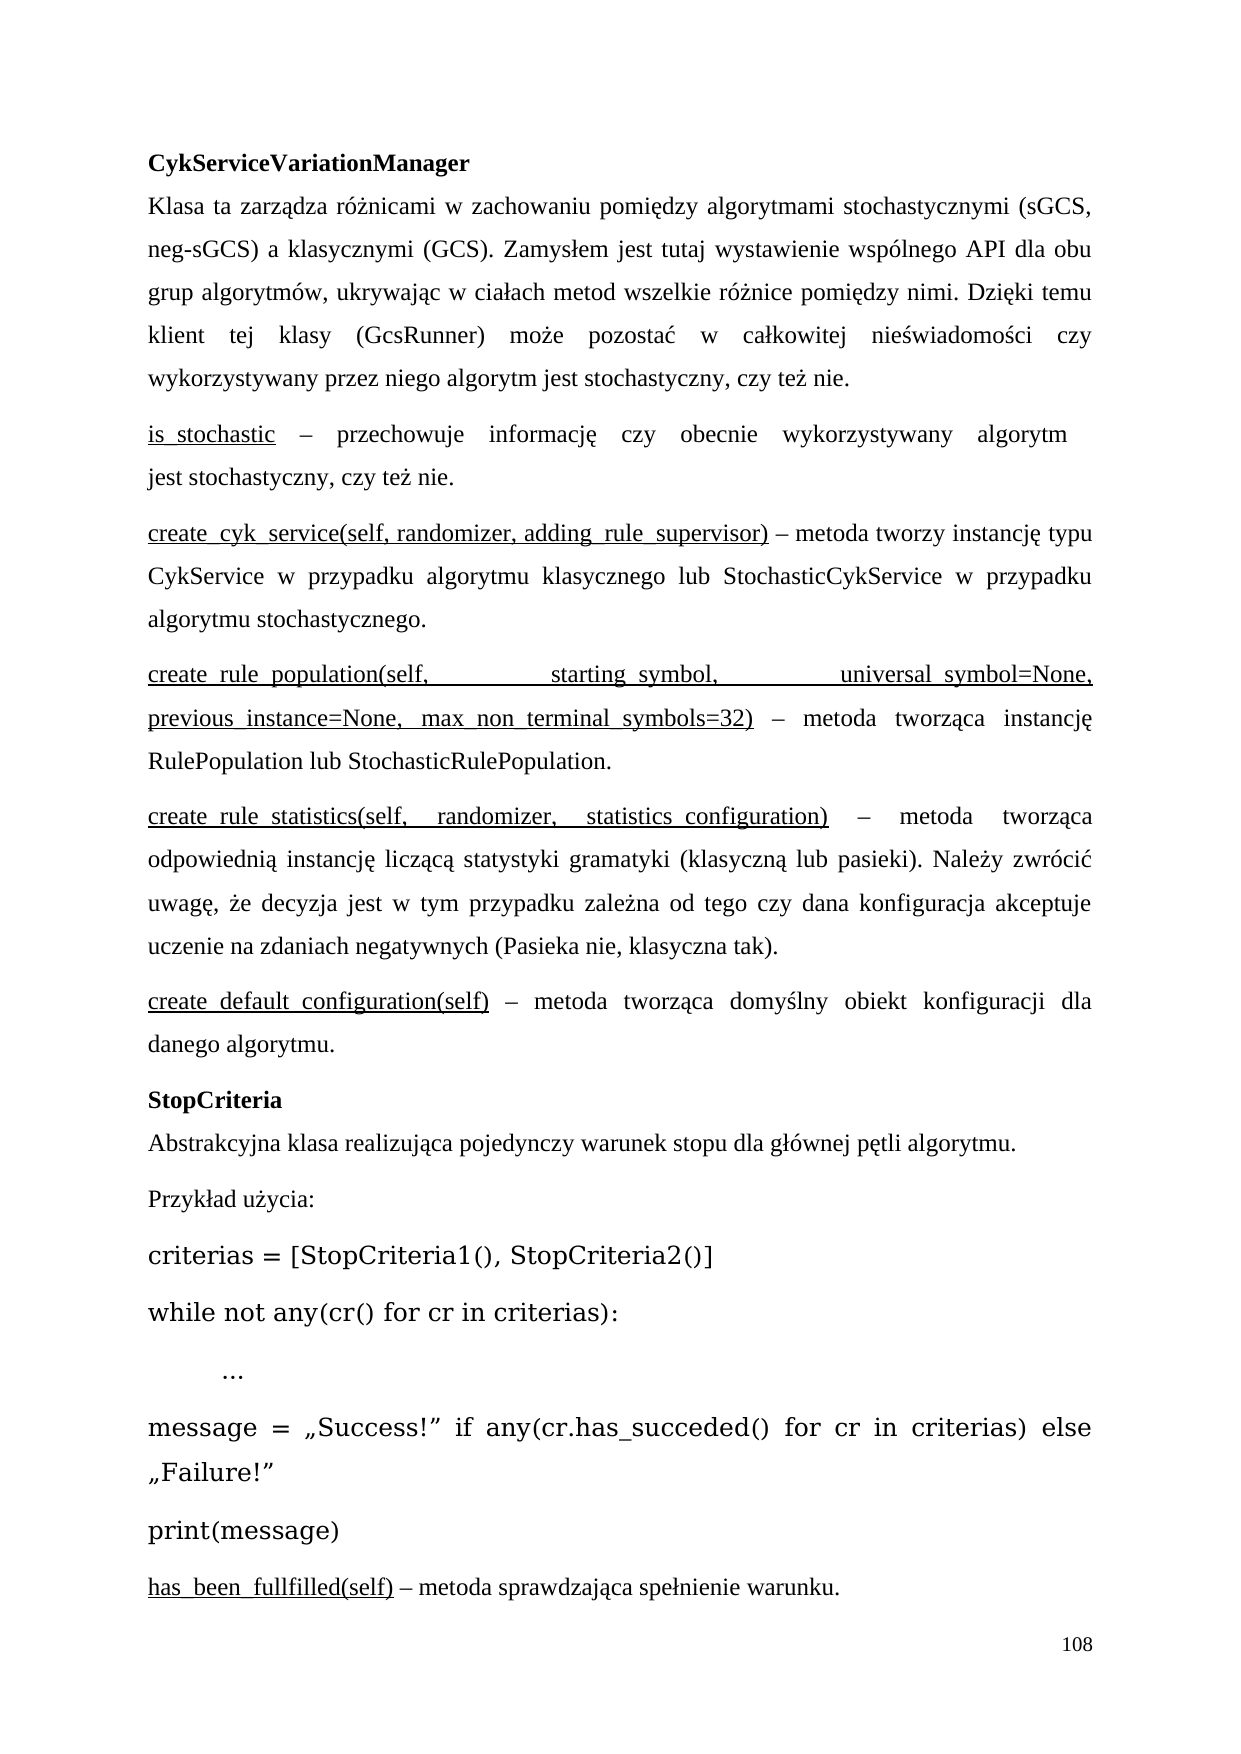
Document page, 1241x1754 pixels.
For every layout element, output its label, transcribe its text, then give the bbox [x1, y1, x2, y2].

text message = „Success!” if any(cr.has_succeded() for cr in criterias) else „Failure!” [148, 1412, 1093, 1487]
text criterias = [StopCriteria1(), StopCriteria2()] [148, 1239, 1093, 1269]
text create_rule_statistics(self, randomizer, statistics_configuration) – metoda tworząca odpowiednią instancję liczącą statystyki gramatyki (klasyczną lub pasieki). Należy zwrócić uwagę, że decyzja jest w tym przypadku zależna od tego czy dana konfiguracja akceptuje uczenie na zdaniach negatywnych (Pasieka nie, klasyczna tak). [148, 801, 1093, 959]
text create_cyk_service(self, randomizer, adding_rule_supervisor) – metoda tworzy instancję typu CykService w przypadku algorytmu klasycznego lub StochasticCykService w przypadku algorytmu stochastycznego. [148, 518, 1093, 633]
text StopCriteria [148, 1085, 1093, 1114]
text create_default_configuration(self) – metoda tworząca domyślny obiekt konfiguracji dla danego algorytmu. [148, 986, 1093, 1058]
text CykServiceVariationManager [148, 148, 1093, 176]
text Przykład użycia: [148, 1184, 1093, 1213]
text print(message) [148, 1514, 1093, 1544]
text … [148, 1354, 1093, 1384]
text Klasa ta zarządza różnicami w zachowaniu pomiędzy algorytmami stochastycznymi (sGCS, neg-sGCS) a klasycznymi (GCS). Zamysłem jest tutaj wystawienie wspólnego API dla obu grup algorytmów, ukrywając w ciałach metod wszelkie różnice pomiędzy nimi. Dzięki temu klient tej klasy (GcsRunner) może pozostać w całkowitej nieświadomości czy wykorzystywany przez niego algorytm jest stochastyczny, czy też nie. [148, 191, 1093, 392]
text has_been_fullfilled(self) – metoda sprawdzająca spełnienie warunku. [148, 1572, 1093, 1601]
text Abstrakcyjna klasa realizująca pojedynczy warunek stopu dla głównej pętli algorytmu. [148, 1128, 1093, 1157]
text is_stochastic – przechowuje informację czy obecnie wykorzystywany algorytm jest stochastyczny, czy też nie. [148, 419, 1093, 491]
text create_rule_population(self, starting_symbol, universal_symbol=None, previous_instance=None, max_non_terminal_symbols=32) – metoda tworząca instancję RulePopulation lub StochasticRulePopulation. [148, 659, 1093, 684]
text while not any(cr() for cr in criterias): [148, 1297, 1093, 1327]
text create_rule_population(self, starting_symbol, universal_symbol=None, previous_instance=None, max_non_terminal_symbols=32) – metoda tworząca instancję RulePopulation lub StochasticRulePopulation. [148, 686, 1093, 774]
